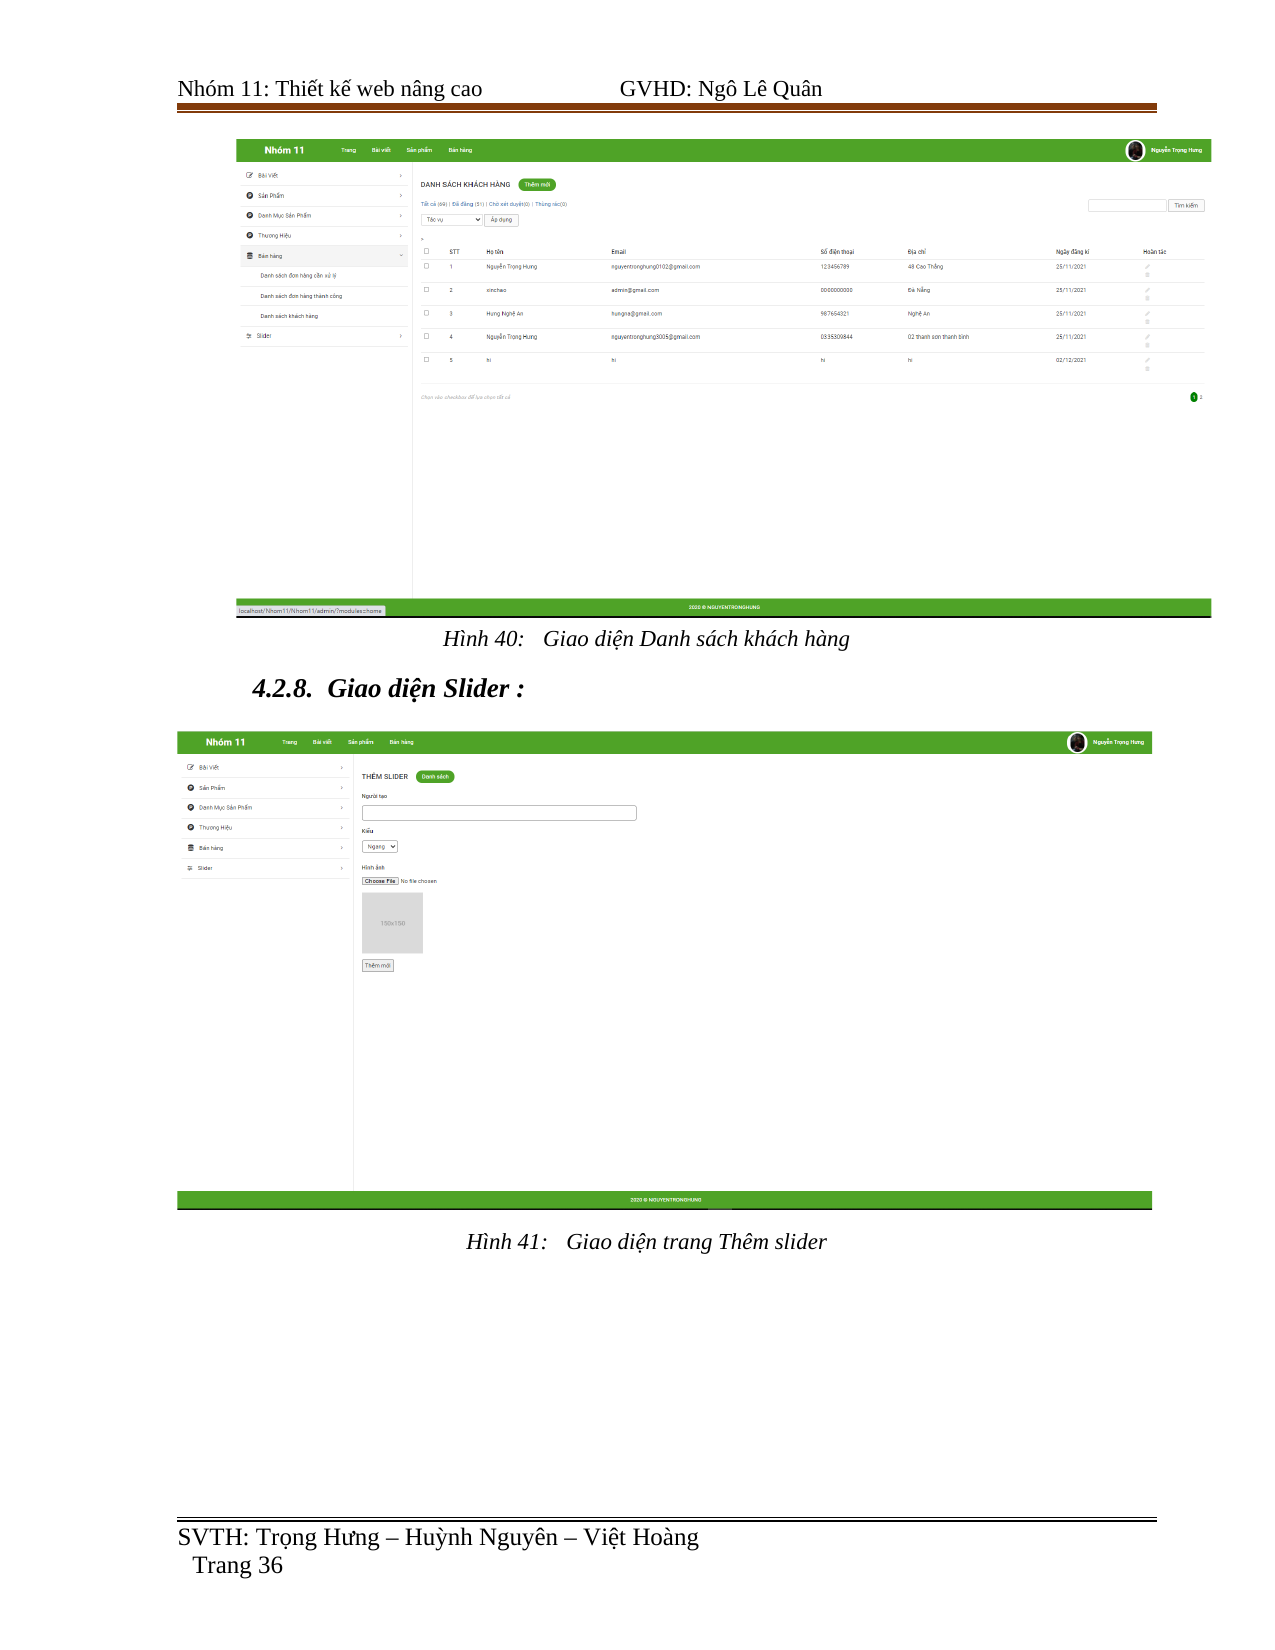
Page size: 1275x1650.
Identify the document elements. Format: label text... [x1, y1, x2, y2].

text Giao diện Slider : [252, 672, 1157, 703]
picture [177, 730, 1153, 1210]
picture [236, 139, 1212, 618]
text Giao diện Danh sách khách hàng [177, 625, 1157, 651]
text Giao diện trang Thêm slider [177, 1228, 1157, 1254]
